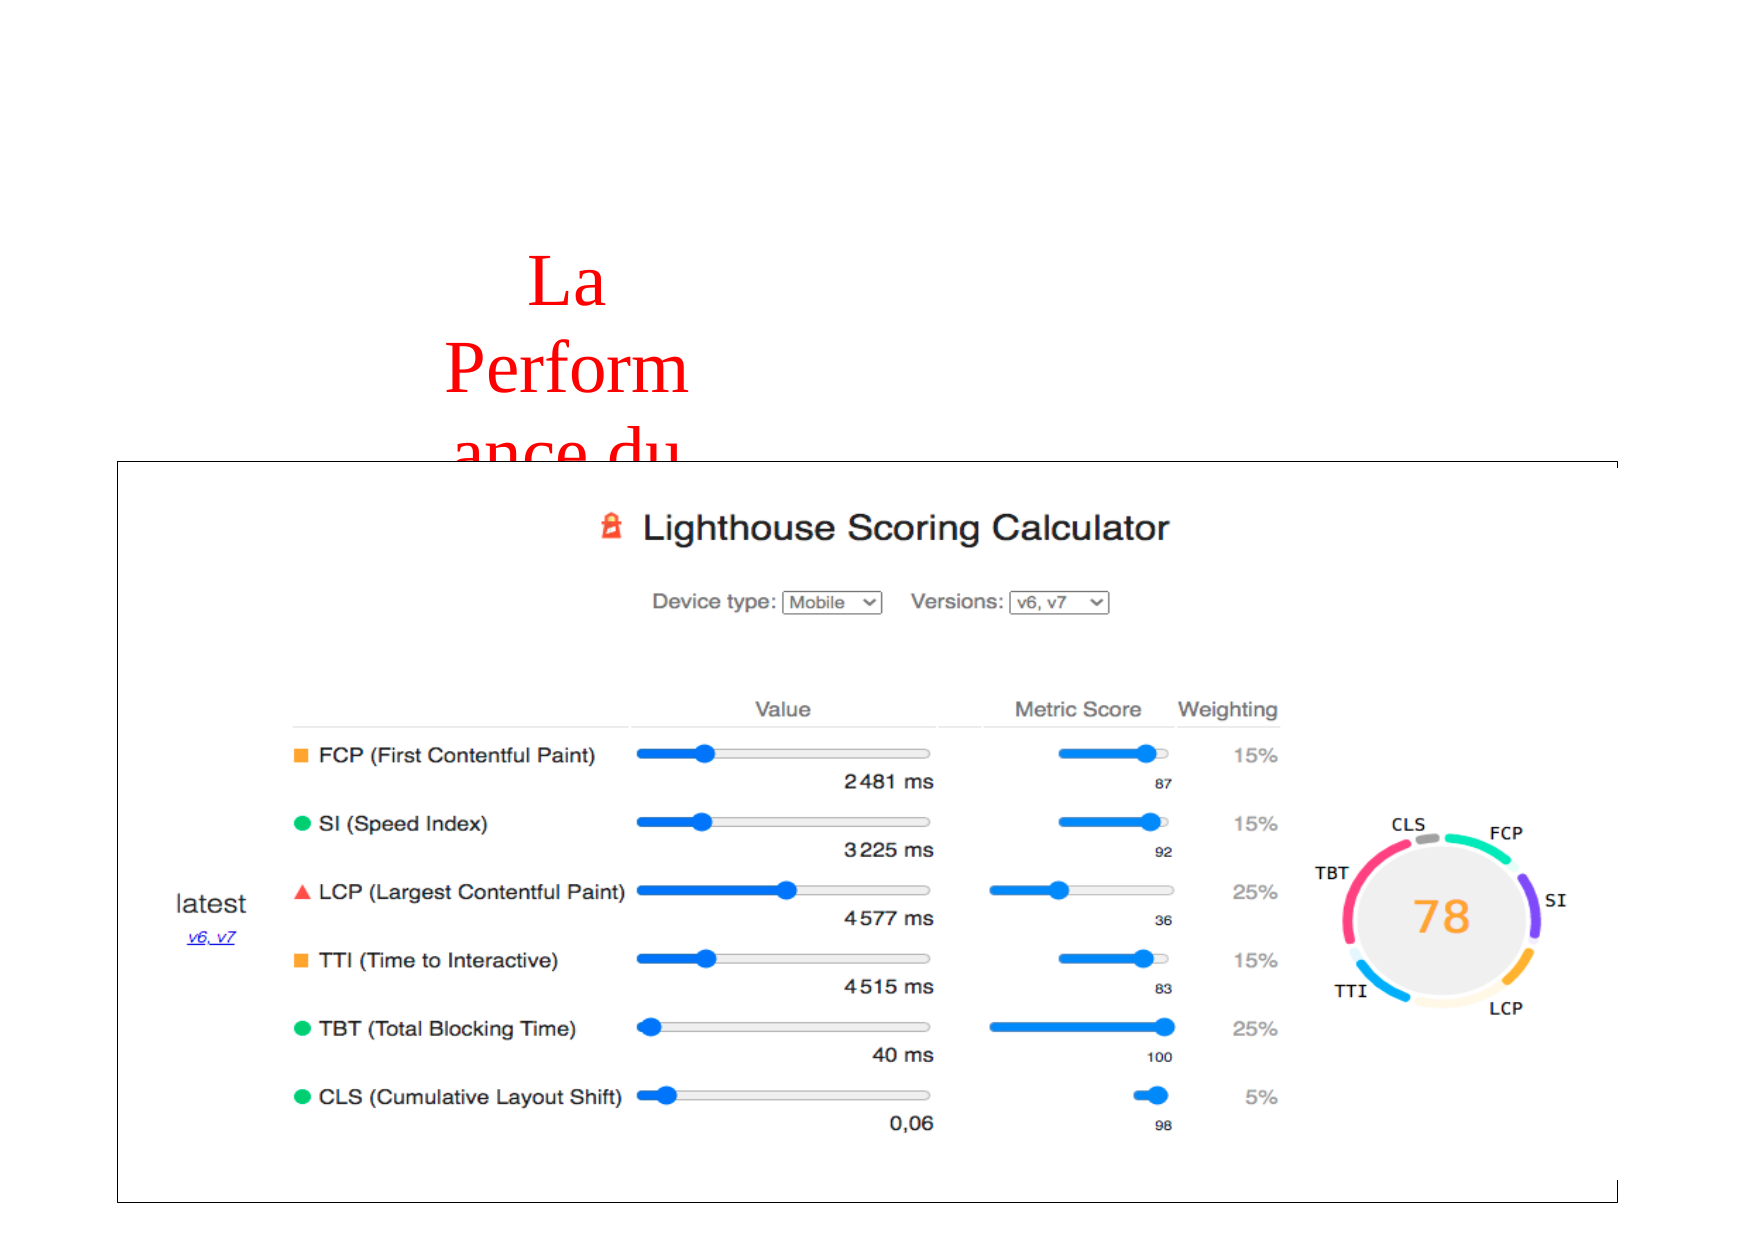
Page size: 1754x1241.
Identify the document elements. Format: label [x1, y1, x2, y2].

picture [132, 468, 1618, 1180]
